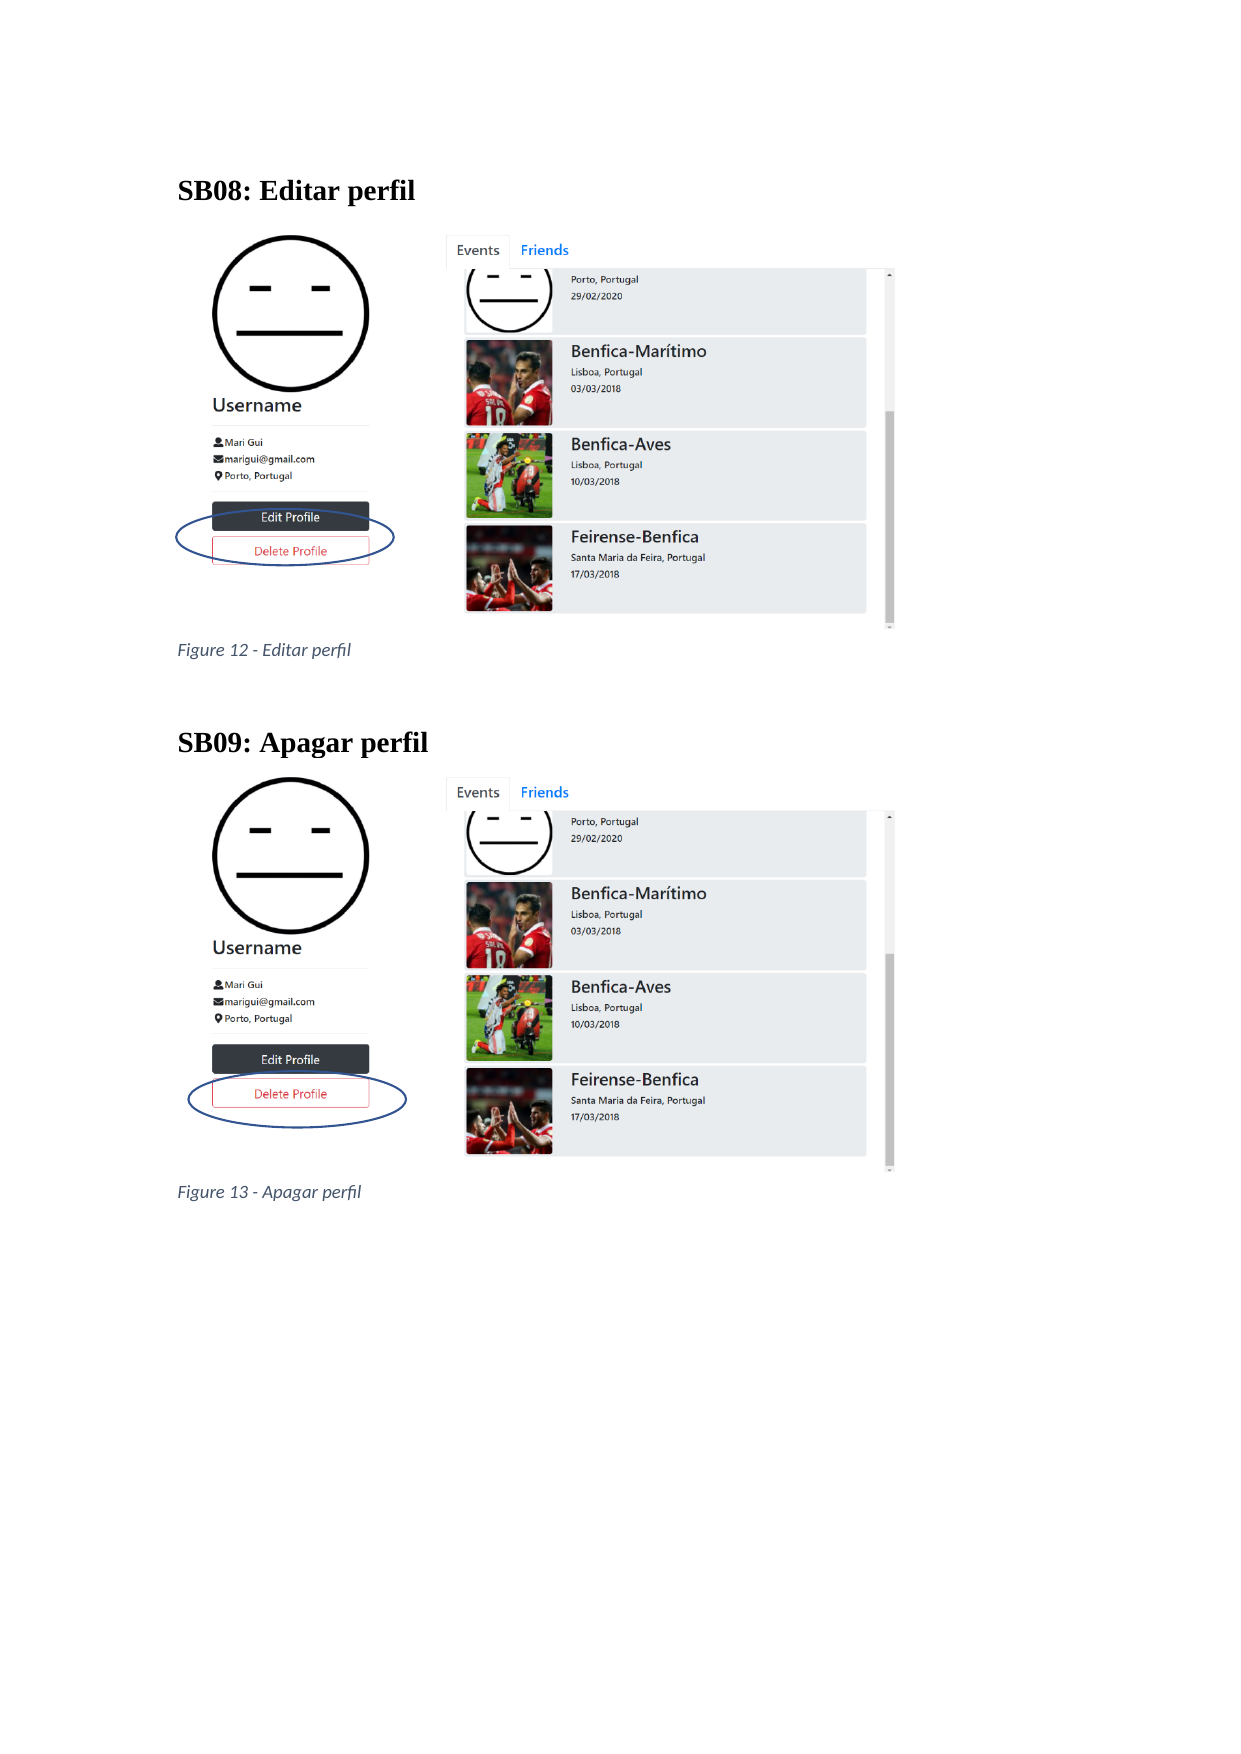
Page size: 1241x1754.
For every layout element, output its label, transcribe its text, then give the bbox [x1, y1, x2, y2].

picture [177, 758, 922, 1172]
text SB08: Editar perfil [177, 173, 1063, 206]
picture [178, 511, 392, 564]
picture [177, 216, 922, 629]
text SB09: Apagar perfil [177, 725, 1063, 758]
